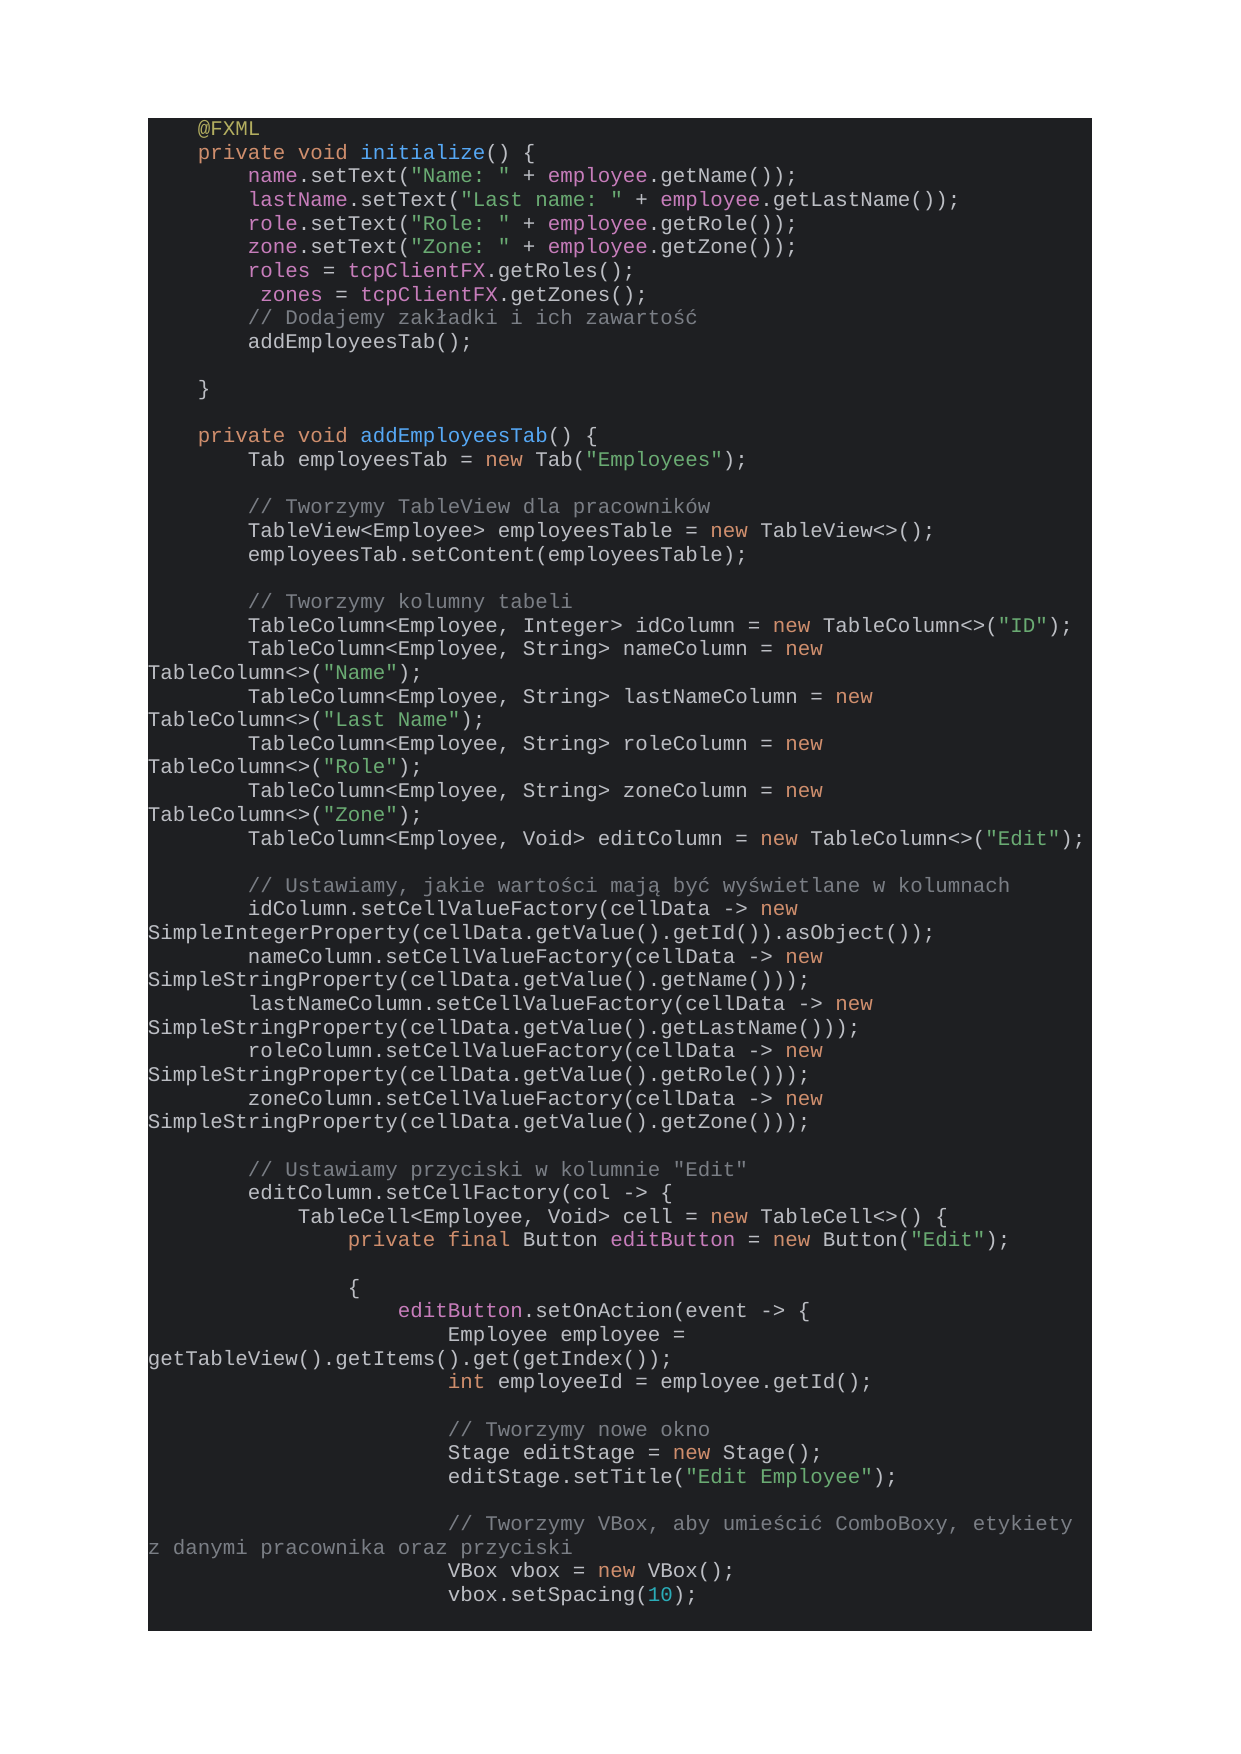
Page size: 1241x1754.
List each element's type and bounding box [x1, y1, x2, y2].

text [148, 118, 1092, 1631]
